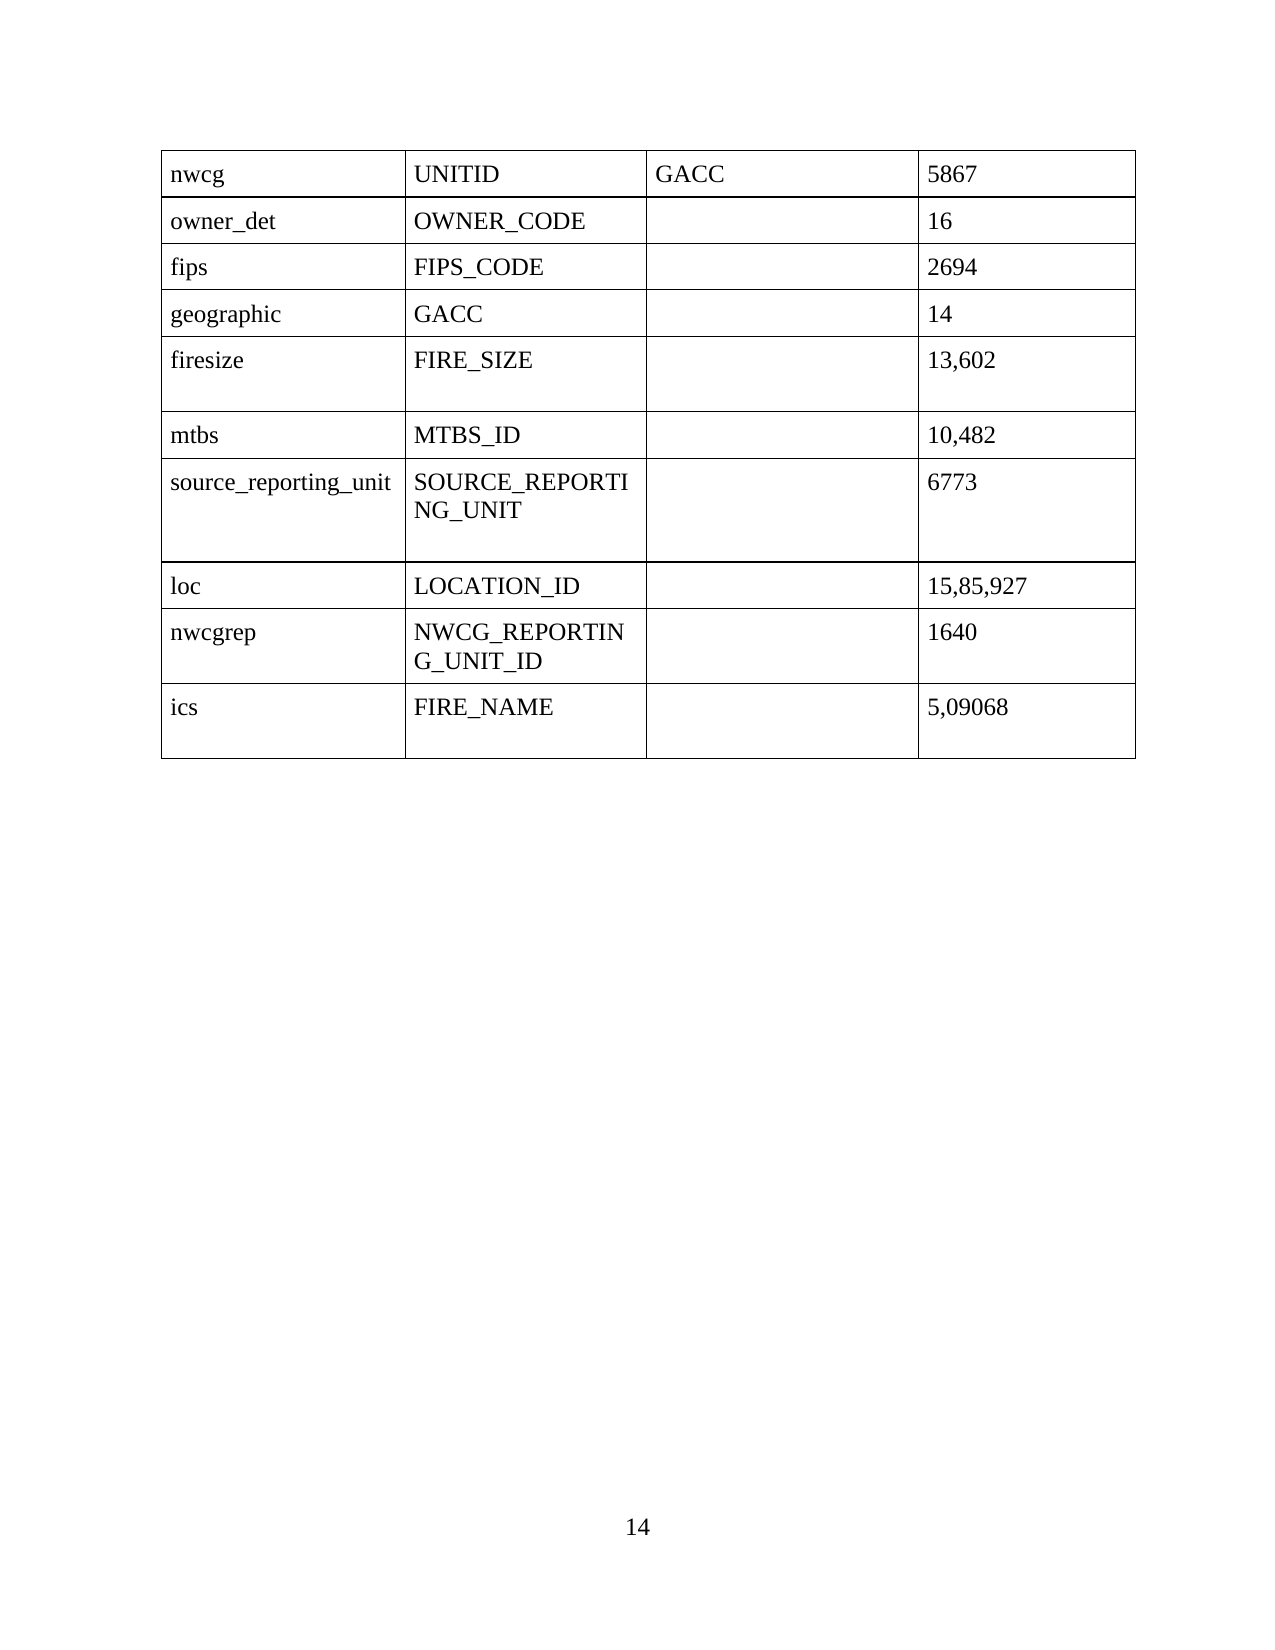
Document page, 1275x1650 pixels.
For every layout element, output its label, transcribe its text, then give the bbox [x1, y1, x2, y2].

table_cell mtbs [162, 412, 405, 457]
table_cell 2694 [919, 244, 1135, 289]
table_cell MTBS_ID [406, 412, 646, 457]
table_cell FIPS_CODE [406, 244, 646, 289]
table_cell loc [162, 563, 405, 608]
table_cell [647, 244, 918, 289]
table_cell [647, 337, 918, 411]
table_cell 15,85,927 [919, 563, 1135, 608]
table_cell nwcg [162, 151, 405, 196]
table_cell [647, 609, 918, 683]
table_cell OWNER_CODE [406, 198, 646, 243]
table_cell fips [162, 244, 405, 289]
table_cell [647, 684, 918, 758]
table_cell nwcgrep [162, 609, 405, 683]
table_cell UNITID [406, 151, 646, 196]
table_cell LOCATION_ID [406, 563, 646, 608]
table_cell 13,602 [919, 337, 1135, 411]
table_cell owner_det [162, 198, 405, 243]
table_cell 10,482 [919, 412, 1135, 457]
table_cell 14 [919, 290, 1135, 336]
table_cell FIRE_NAME [406, 684, 646, 758]
table_cell 5867 [919, 151, 1135, 196]
table_cell 16 [919, 198, 1135, 243]
table_cell 5,09068 [919, 684, 1135, 758]
table_cell GACC [647, 151, 918, 196]
table_cell [647, 412, 918, 457]
table_cell [647, 563, 918, 608]
table_cell FIRE_SIZE [406, 337, 646, 411]
table_cell geographic [162, 290, 405, 336]
table_cell firesize [162, 337, 405, 411]
table_cell SOURCE_REPORTING_UNIT [406, 459, 646, 561]
table_cell 6773 [919, 459, 1135, 561]
table_cell [647, 198, 918, 243]
table_cell NWCG_REPORTING_UNIT_ID [406, 609, 646, 683]
table_cell ics [162, 684, 405, 758]
table_cell GACC [406, 290, 646, 336]
table_cell [647, 459, 918, 561]
table_cell source_reporting_unit [162, 459, 405, 561]
table_cell [647, 290, 918, 336]
table_cell 1640 [919, 609, 1135, 683]
